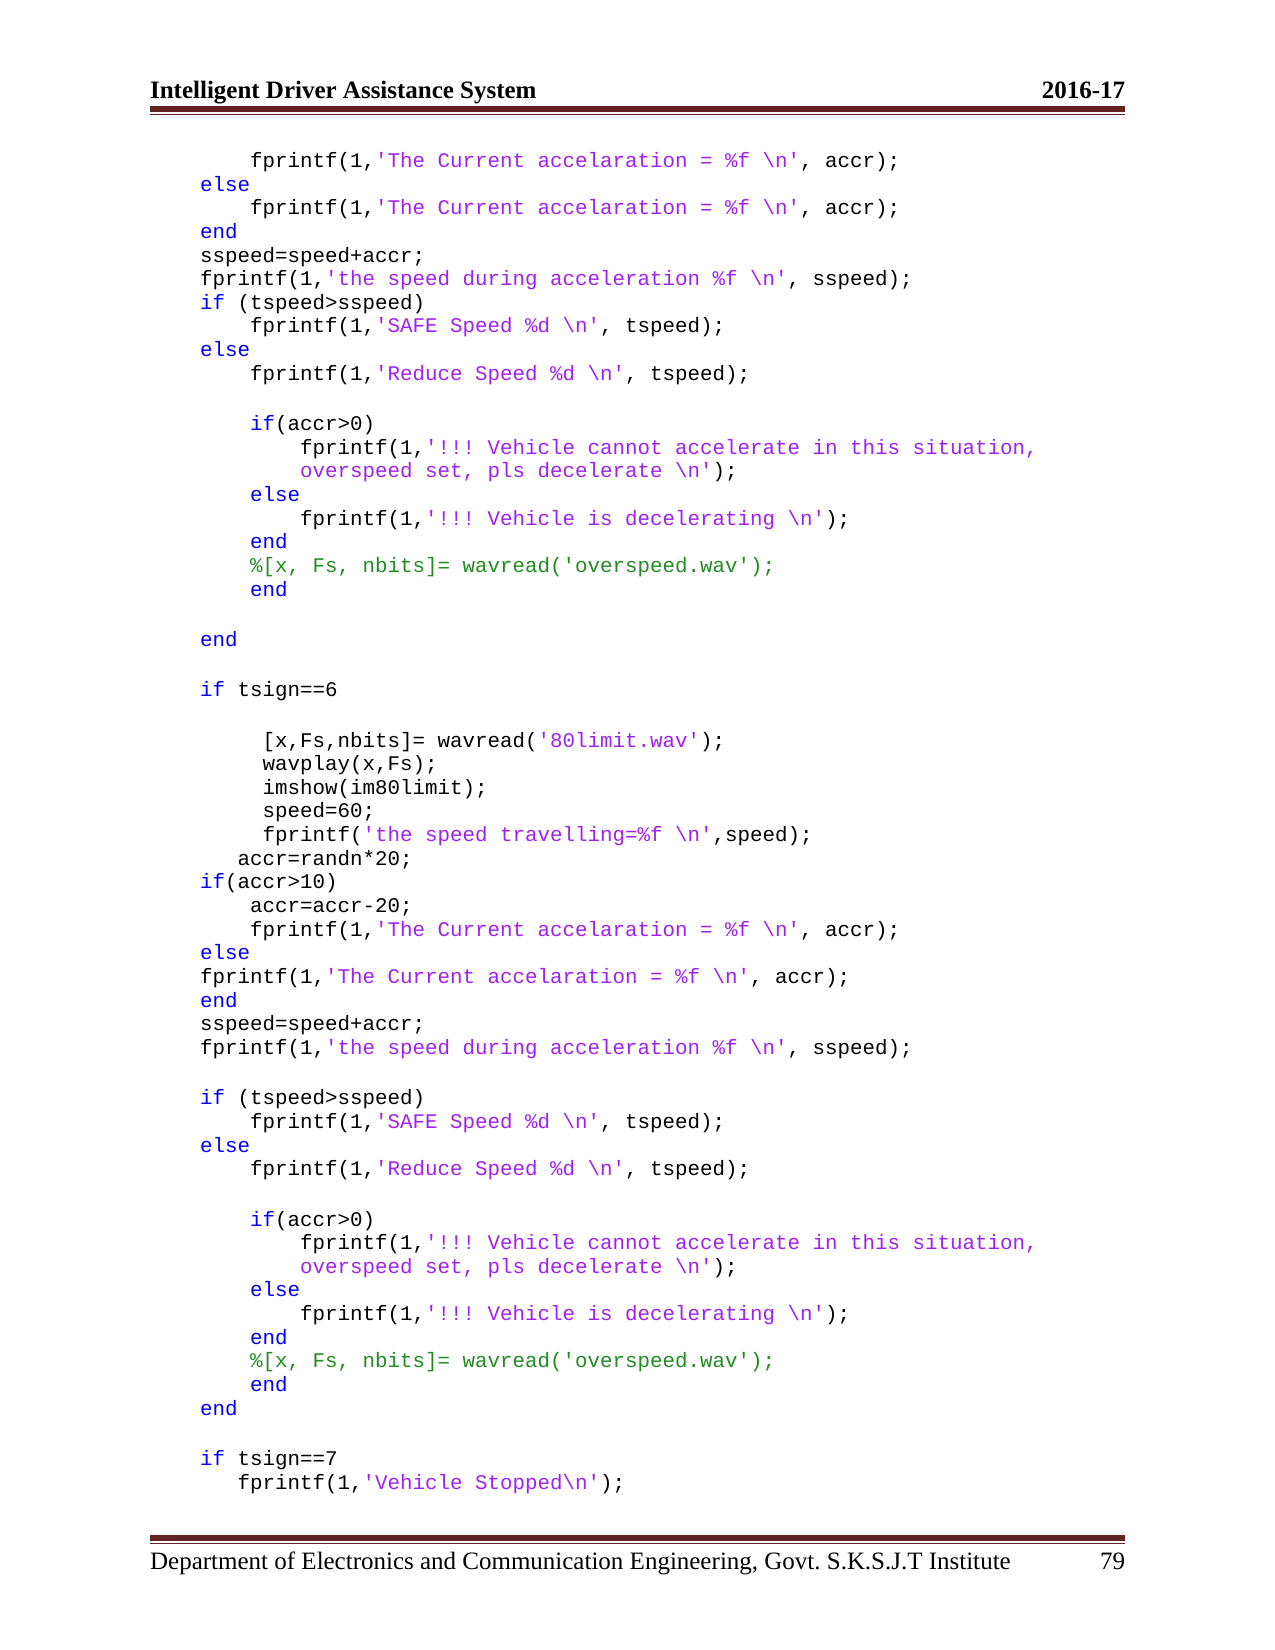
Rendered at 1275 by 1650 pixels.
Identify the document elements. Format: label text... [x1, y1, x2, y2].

text if tsign==6 [150, 679, 1125, 703]
text fprintf(1,'!!! Vehicle cannot accelerate in this situation, overspeed set, pls decelerate \n'); [150, 1232, 1125, 1279]
text else [150, 484, 1125, 508]
text fprintf('the speed travelling=%f \n',speed); [150, 824, 1125, 848]
text %[x, Fs, nbits]= wavread('overspeed.wav'); [150, 1350, 1125, 1374]
text end [150, 1327, 1125, 1350]
text fprintf(1,'SAFE Speed %d \n', tspeed); [150, 316, 1125, 339]
text %[x, Fs, nbits]= wavread('overspeed.wav'); [150, 555, 1125, 579]
text speed=60; [150, 801, 1125, 824]
text fprintf(1,'the speed during acceleration %f \n', sspeed); [150, 1037, 1125, 1061]
text if(accr>10) [150, 871, 1125, 895]
text fprintf(1,'The Current accelaration = %f \n', accr); [150, 919, 1125, 942]
text end [150, 531, 1125, 555]
text end [150, 579, 1125, 602]
text fprintf(1,'Reduce Speed %d \n', tspeed); [150, 363, 1125, 386]
text else [150, 339, 1125, 363]
text end [150, 1398, 1125, 1421]
text fprintf(1,'!!! Vehicle is decelerating \n'); [150, 1303, 1125, 1327]
text wavplay(x,Fs); [150, 753, 1125, 777]
text else [150, 174, 1125, 197]
text else [150, 1279, 1125, 1303]
text if tsign==7 [150, 1448, 1125, 1472]
text if(accr>0) [150, 1208, 1125, 1232]
text fprintf(1,'the speed during acceleration %f \n', sspeed); [150, 268, 1125, 292]
text end [150, 1374, 1125, 1398]
text fprintf(1,'Vehicle Stopped\n'); [150, 1472, 1125, 1495]
text fprintf(1,'The Current accelaration = %f \n', accr); [150, 966, 1125, 990]
text imshow(im80limit); [150, 777, 1125, 801]
text sspeed=speed+accr; [150, 244, 1125, 268]
text fprintf(1,'Reduce Speed %d \n', tspeed); [150, 1158, 1125, 1182]
text end [150, 990, 1125, 1013]
text accr=randn*20; [150, 848, 1125, 871]
text fprintf(1,'!!! Vehicle cannot accelerate in this situation, overspeed set, pls decelerate \n'); [150, 437, 1125, 484]
text else [150, 1134, 1125, 1158]
text else [150, 942, 1125, 966]
text end [150, 221, 1125, 244]
text sspeed=speed+accr; [150, 1013, 1125, 1037]
text fprintf(1,'!!! Vehicle is decelerating \n'); [150, 508, 1125, 531]
text end [150, 629, 1125, 653]
text [x,Fs,nbits]= wavread('80limit.wav'); [150, 729, 1125, 753]
text accr=accr-20; [150, 895, 1125, 919]
text if (tspeed>sspeed) [150, 1087, 1125, 1111]
text if(accr>0) [150, 413, 1125, 437]
text fprintf(1,'The Current accelaration = %f \n', accr); [150, 150, 1125, 174]
text fprintf(1,'SAFE Speed %d \n', tspeed); [150, 1111, 1125, 1134]
text if (tspeed>sspeed) [150, 292, 1125, 316]
text fprintf(1,'The Current accelaration = %f \n', accr); [150, 197, 1125, 221]
